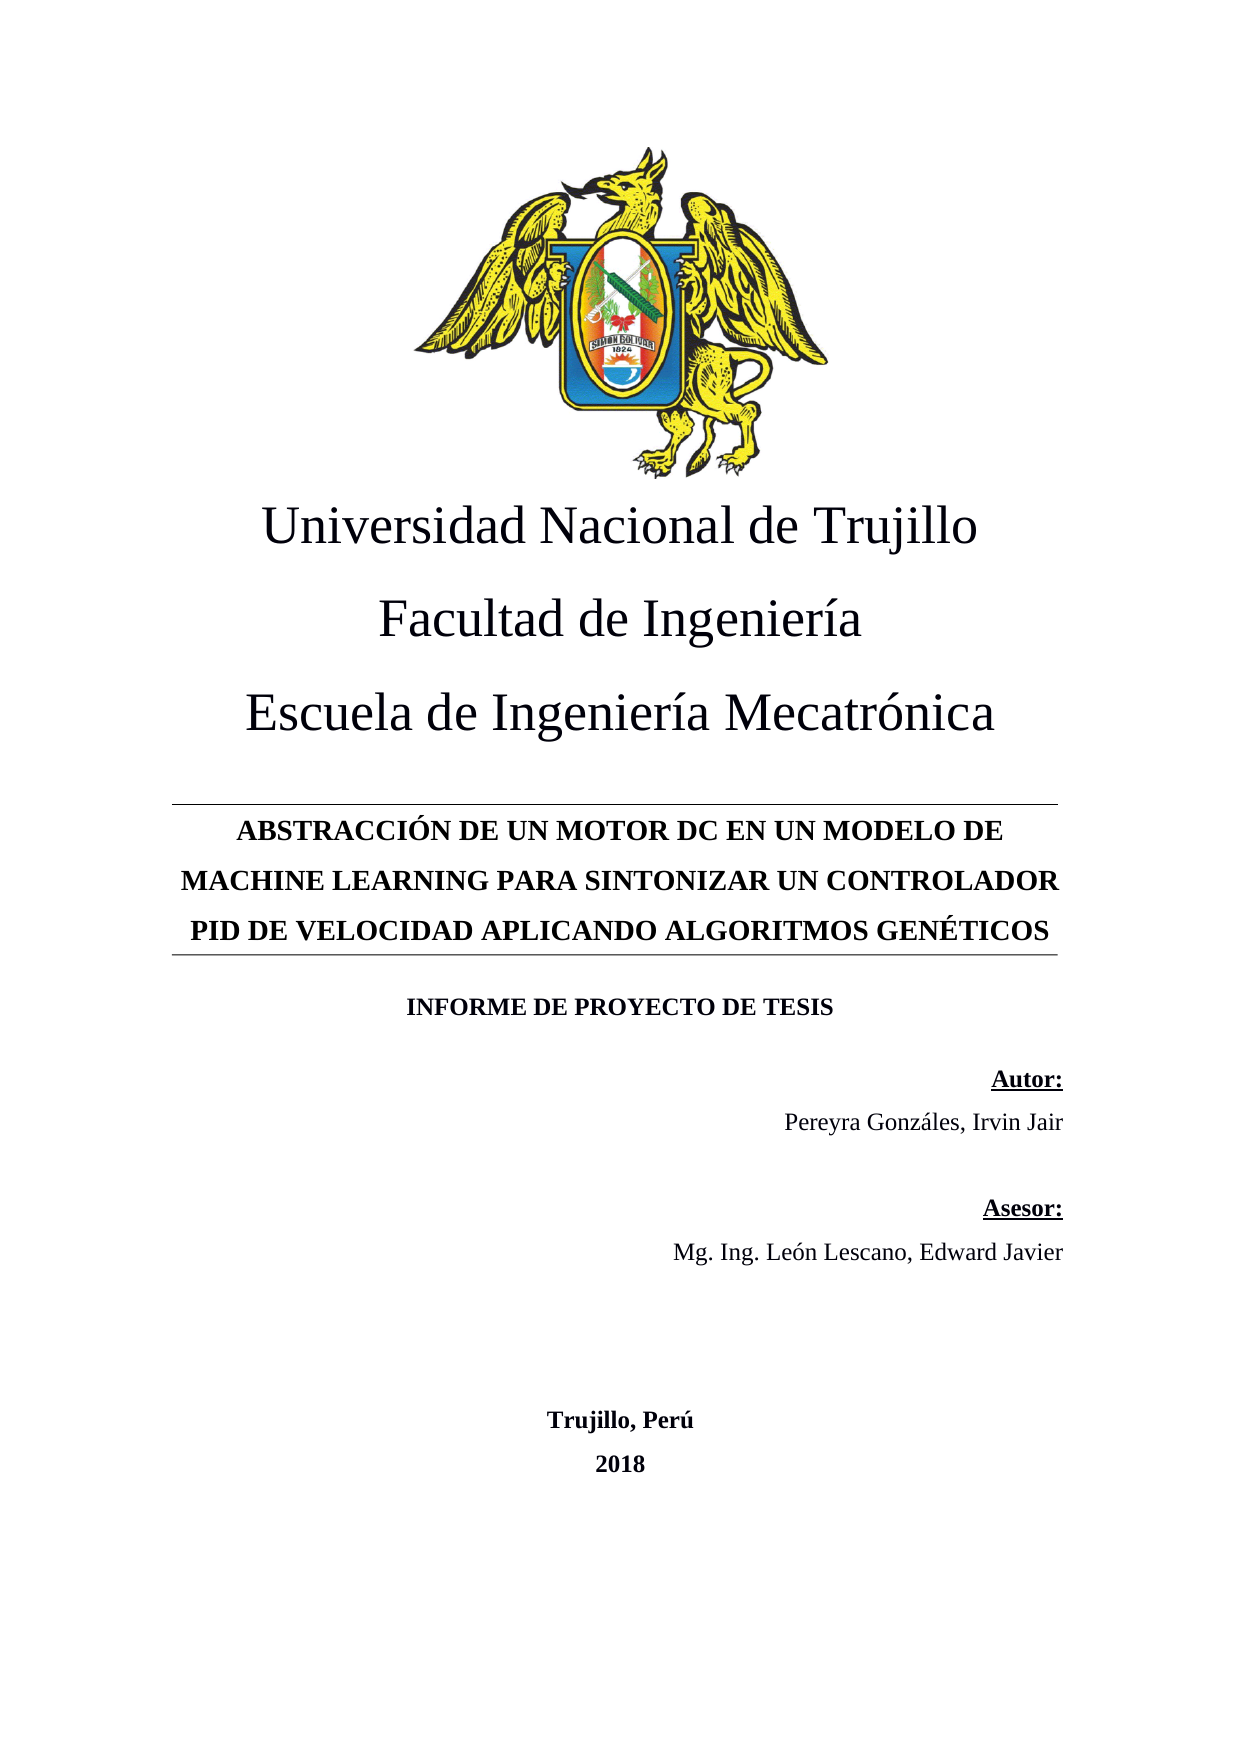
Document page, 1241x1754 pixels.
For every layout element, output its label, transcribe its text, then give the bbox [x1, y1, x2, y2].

text Facultad de Ingeniería [177, 586, 1063, 648]
text Pereyra Gonzáles, Irvin Jair [177, 1107, 1063, 1136]
text INFORME DE PROYECTO DE TESIS [177, 992, 1063, 1021]
text Escuela de Ingeniería Mecatrónica [177, 680, 1063, 742]
text ABSTRACCIÓN DE UN MOTOR DC EN UN MODELO DE MACHINE LEARNING PARA SINTONIZAR UN CONTROLADOR PID DE VELOCIDAD APLICANDO ALGORITMOS GENÉTICOS [177, 813, 1063, 947]
text Autor: [177, 1064, 1063, 1093]
text Universidad Nacional de Trujillo [177, 493, 1063, 555]
text 2018 [177, 1449, 1063, 1477]
text Trujillo, Perú [177, 1406, 1063, 1434]
text Mg. Ing. León Lescano, Edward Javier [177, 1237, 1063, 1265]
text Asesor: [177, 1193, 1063, 1222]
picture [411, 147, 829, 479]
